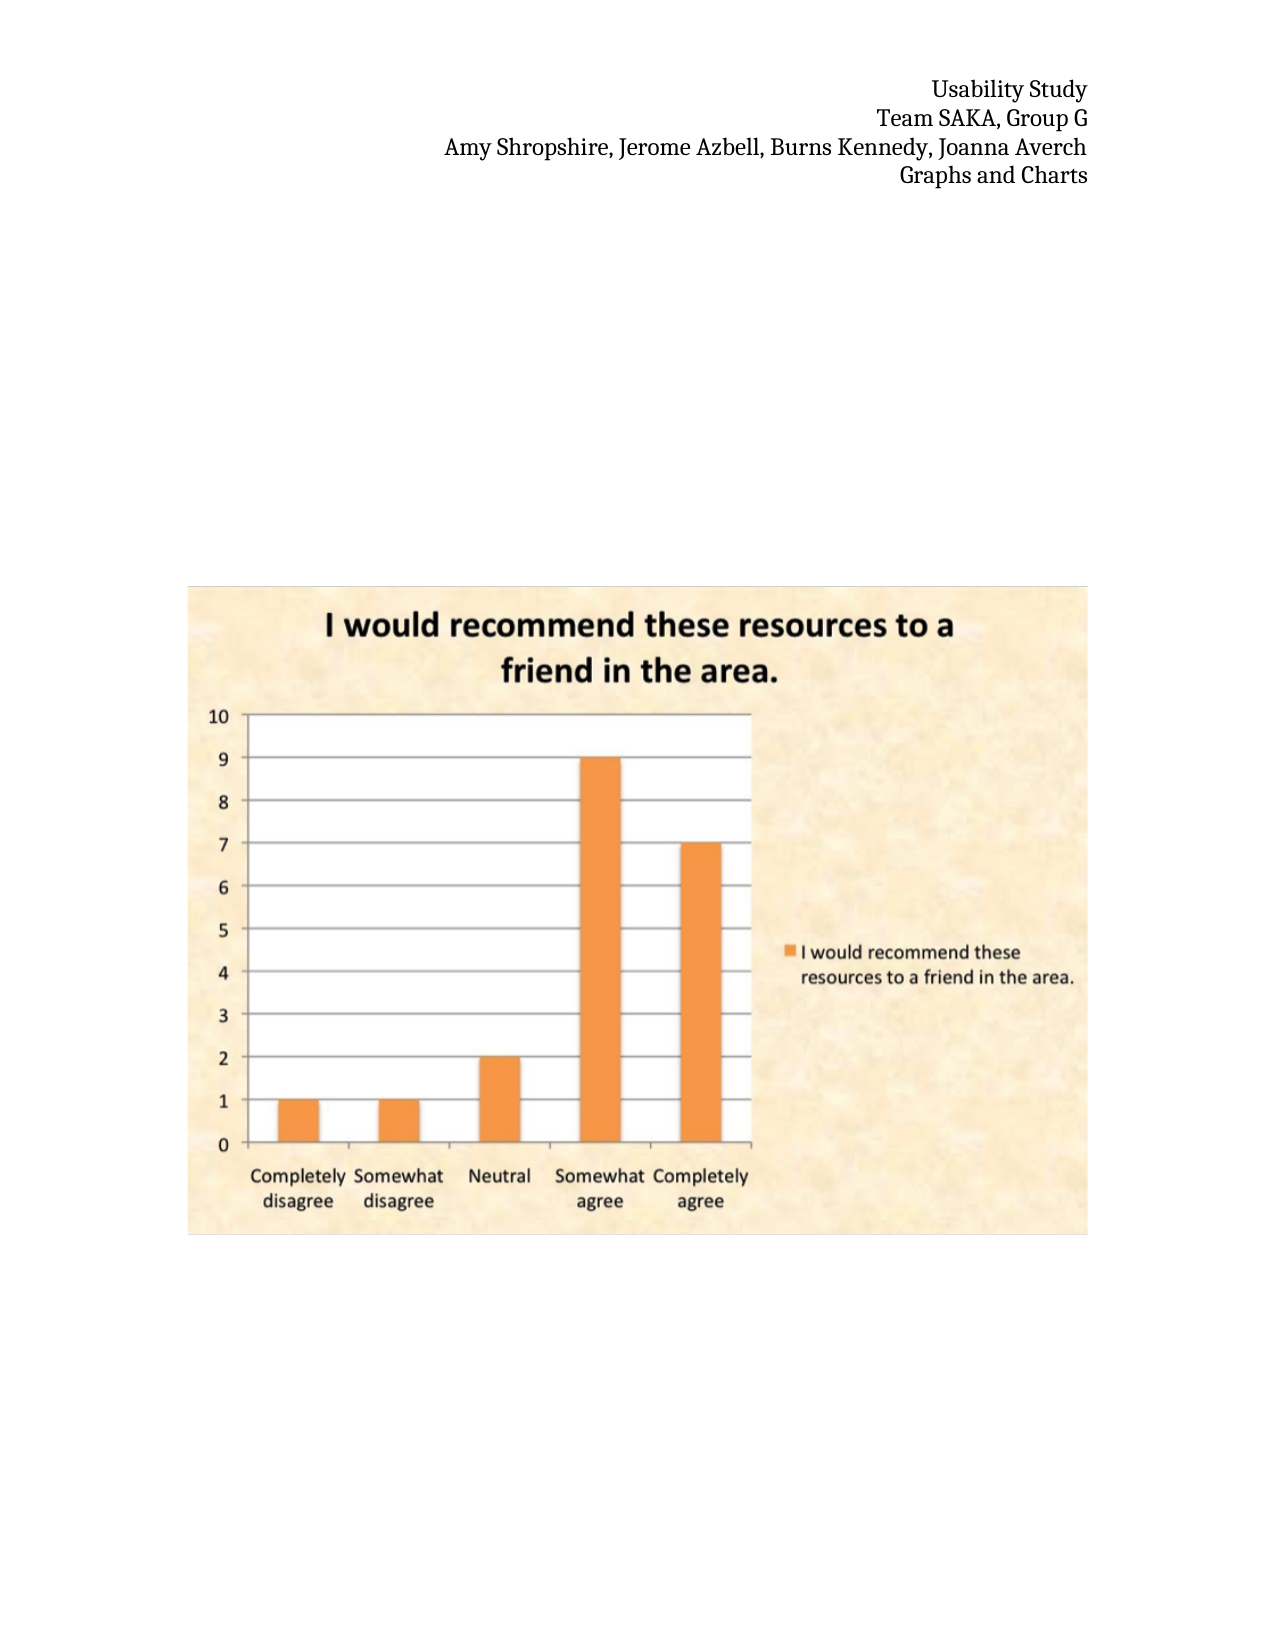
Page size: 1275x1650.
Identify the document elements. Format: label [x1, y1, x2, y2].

picture [187, 563, 1088, 1258]
